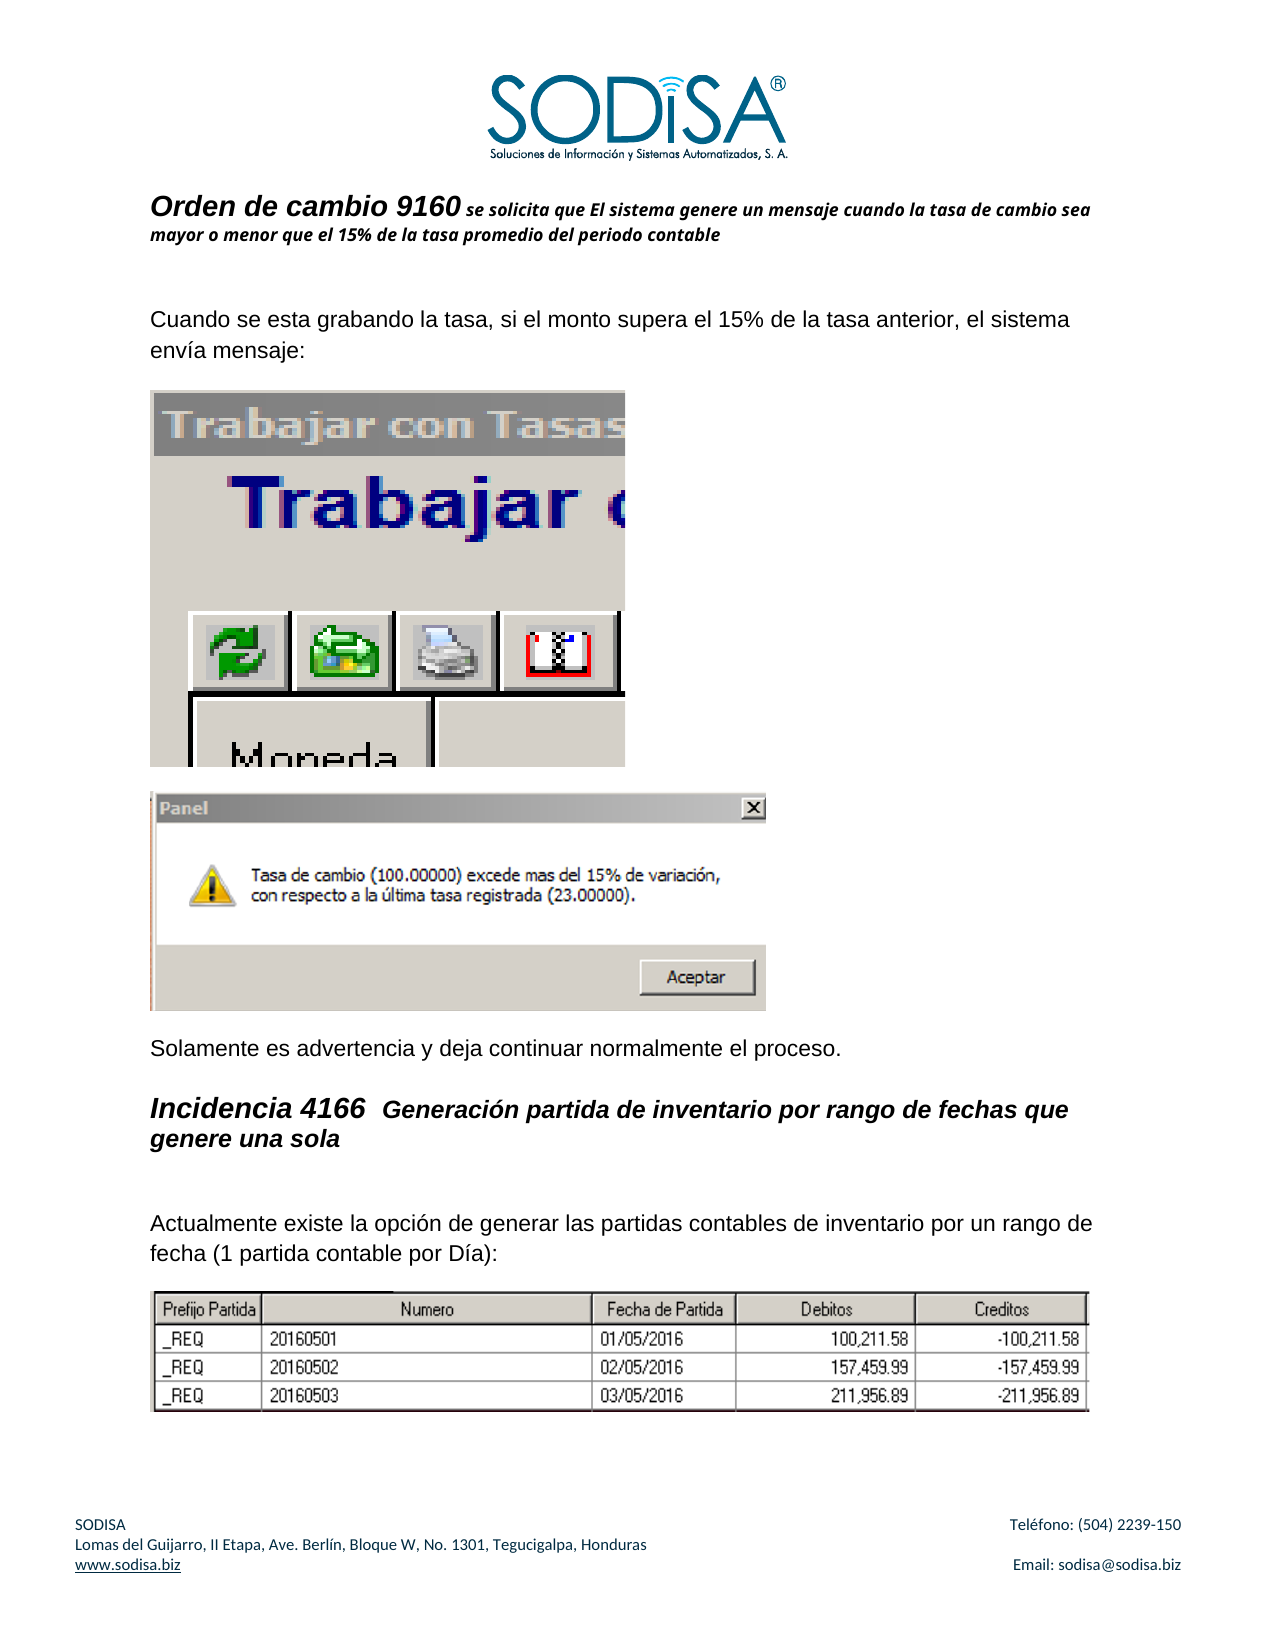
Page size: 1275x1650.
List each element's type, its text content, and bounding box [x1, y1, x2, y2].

picture [150, 387, 625, 767]
text Solamente es advertencia y deja continuar normalmente el proceso. [150, 1035, 1125, 1062]
text Actualmente existe la opción de generar las partidas contables de inventario por un rango de fecha (1 partida contable por Día): [150, 1210, 1125, 1267]
subtitle Incidencia 4166 Generación partida de inventario por rango de fechas que genere una sola [150, 1091, 1125, 1153]
subtitle Orden de cambio 9160 se solicita que El sistema genere un mensaje cuando la tasa de cambio sea mayor o menor que el 15% de la tasa promedio del periodo contable [150, 189, 1125, 247]
text Cuando se esta grabando la tasa, si el monto supera el 15% de la tasa anterior, el sistema envía mensaje: [150, 306, 1125, 363]
picture [150, 1291, 1090, 1412]
picture [150, 791, 766, 1011]
